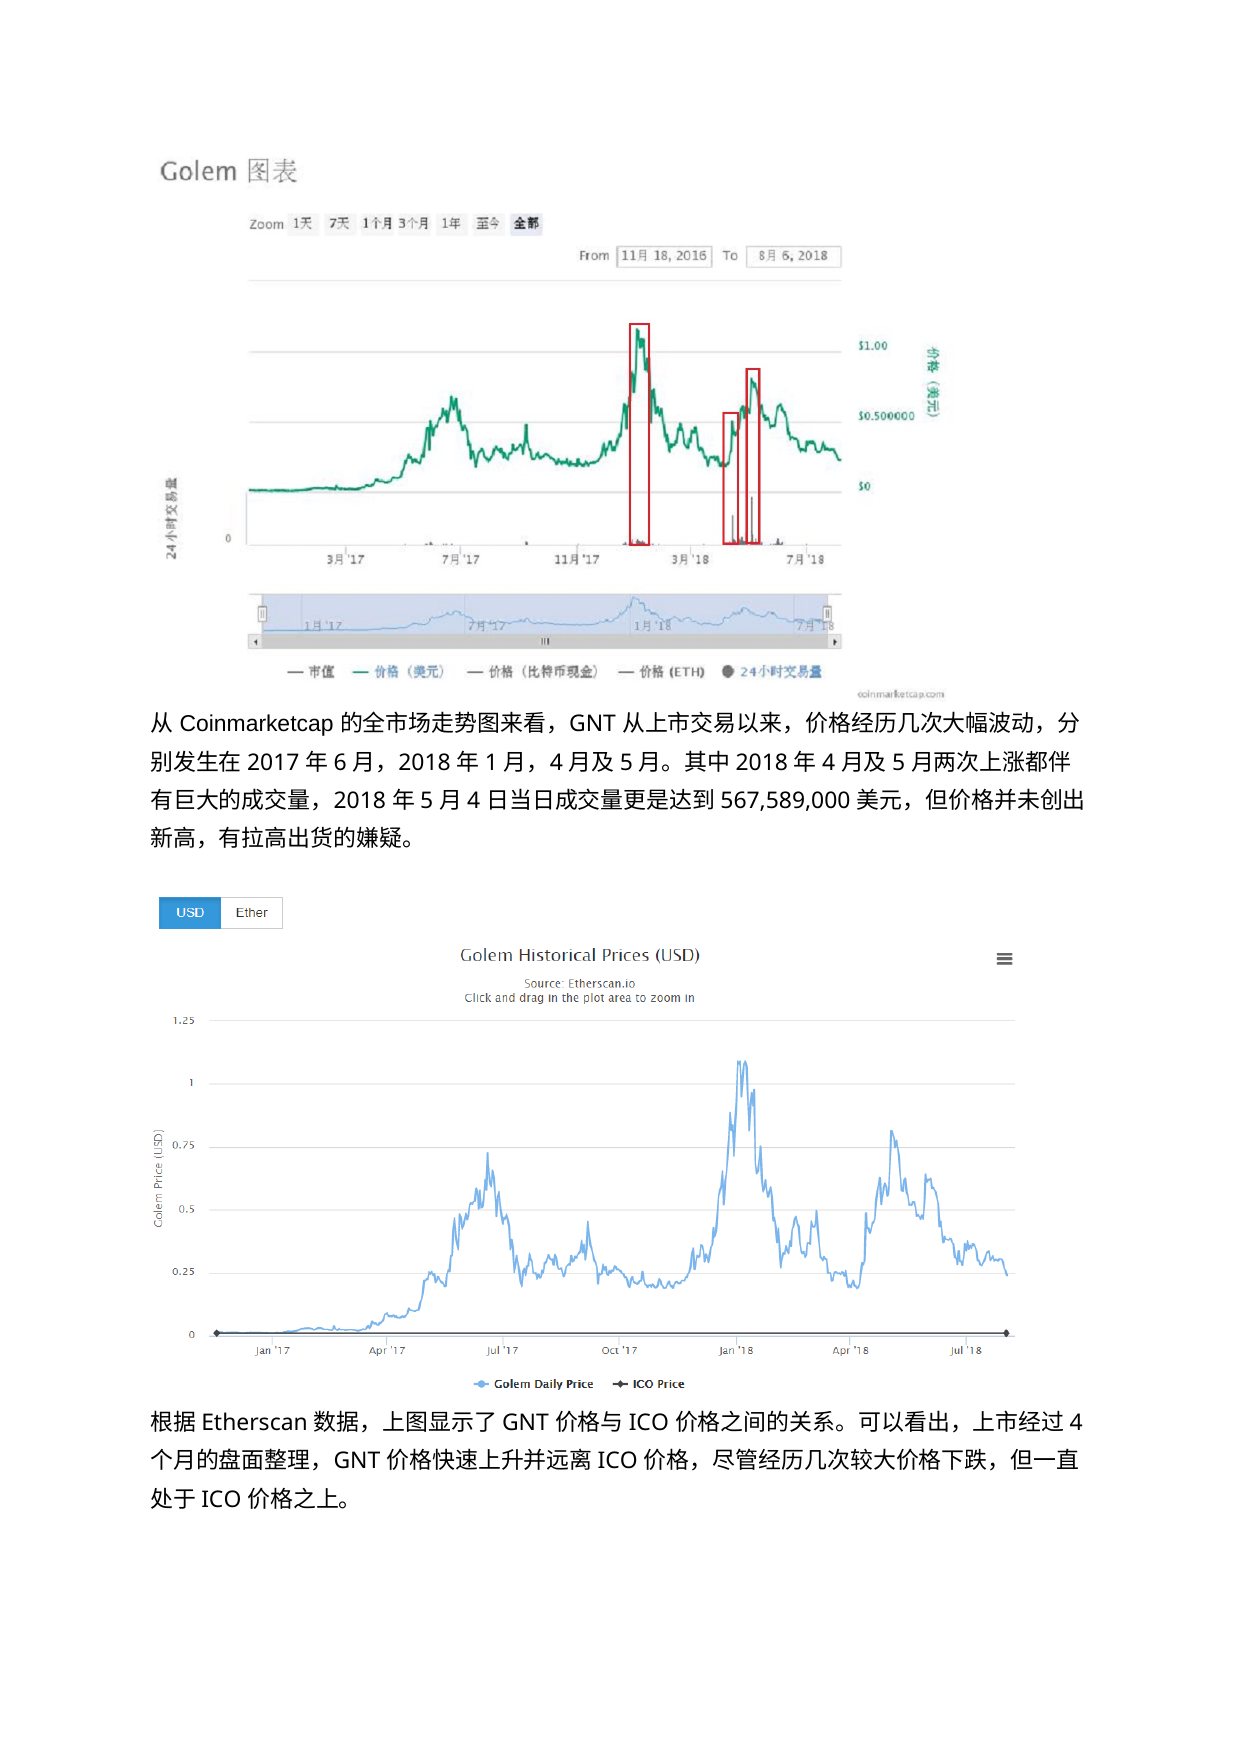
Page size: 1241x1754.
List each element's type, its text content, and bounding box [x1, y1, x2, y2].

picture [150, 150, 954, 702]
text 从 Coinmarketcap 的全市场走势图来看，GNT 从上市交易以来，价格经历几次大幅波动，分别发生在 2017 年 6 月，2018 年 1 月，4 月及 5 月。其中 2018 年 4 月及 5 月两次上涨都伴有巨大的成交量，2018 年 5 月 4 日当日成交量更是达到 567,589,000 美元，但价格并未创出新高，有拉高出货的嫌疑。 [150, 705, 1090, 853]
text 根据 Etherscan 数据，上图显示了 GNT 价格与 ICO 价格之间的关系。可以看出，上市经过 4 个月的盘面整理，GNT 价格快速上升并远离 ICO 价格，尽管经历几次较大价格下跌，但一直处于 ICO 价格之上。 [150, 1404, 1090, 1514]
picture [150, 893, 1016, 1401]
